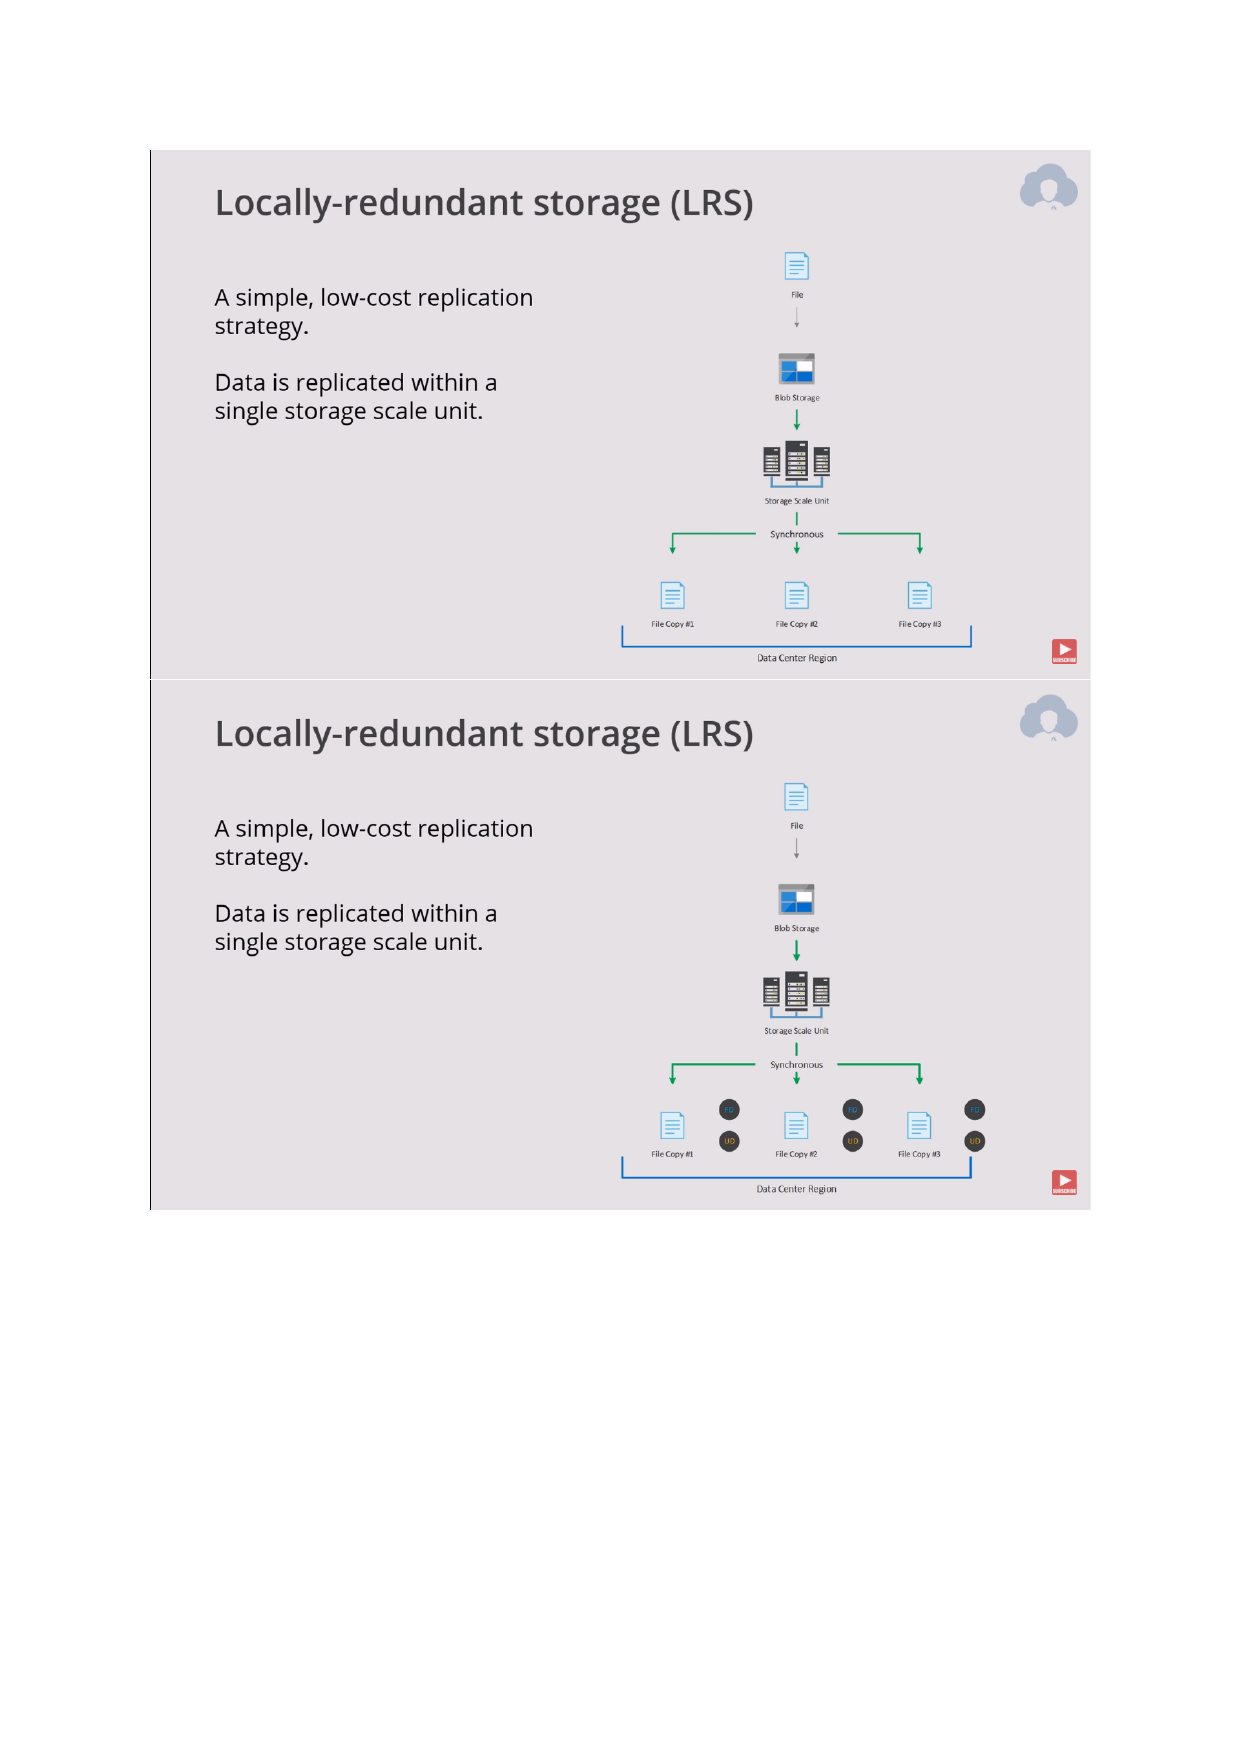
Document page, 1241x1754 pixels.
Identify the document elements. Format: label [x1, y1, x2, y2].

picture [150, 680, 1091, 1210]
picture [150, 150, 1091, 679]
